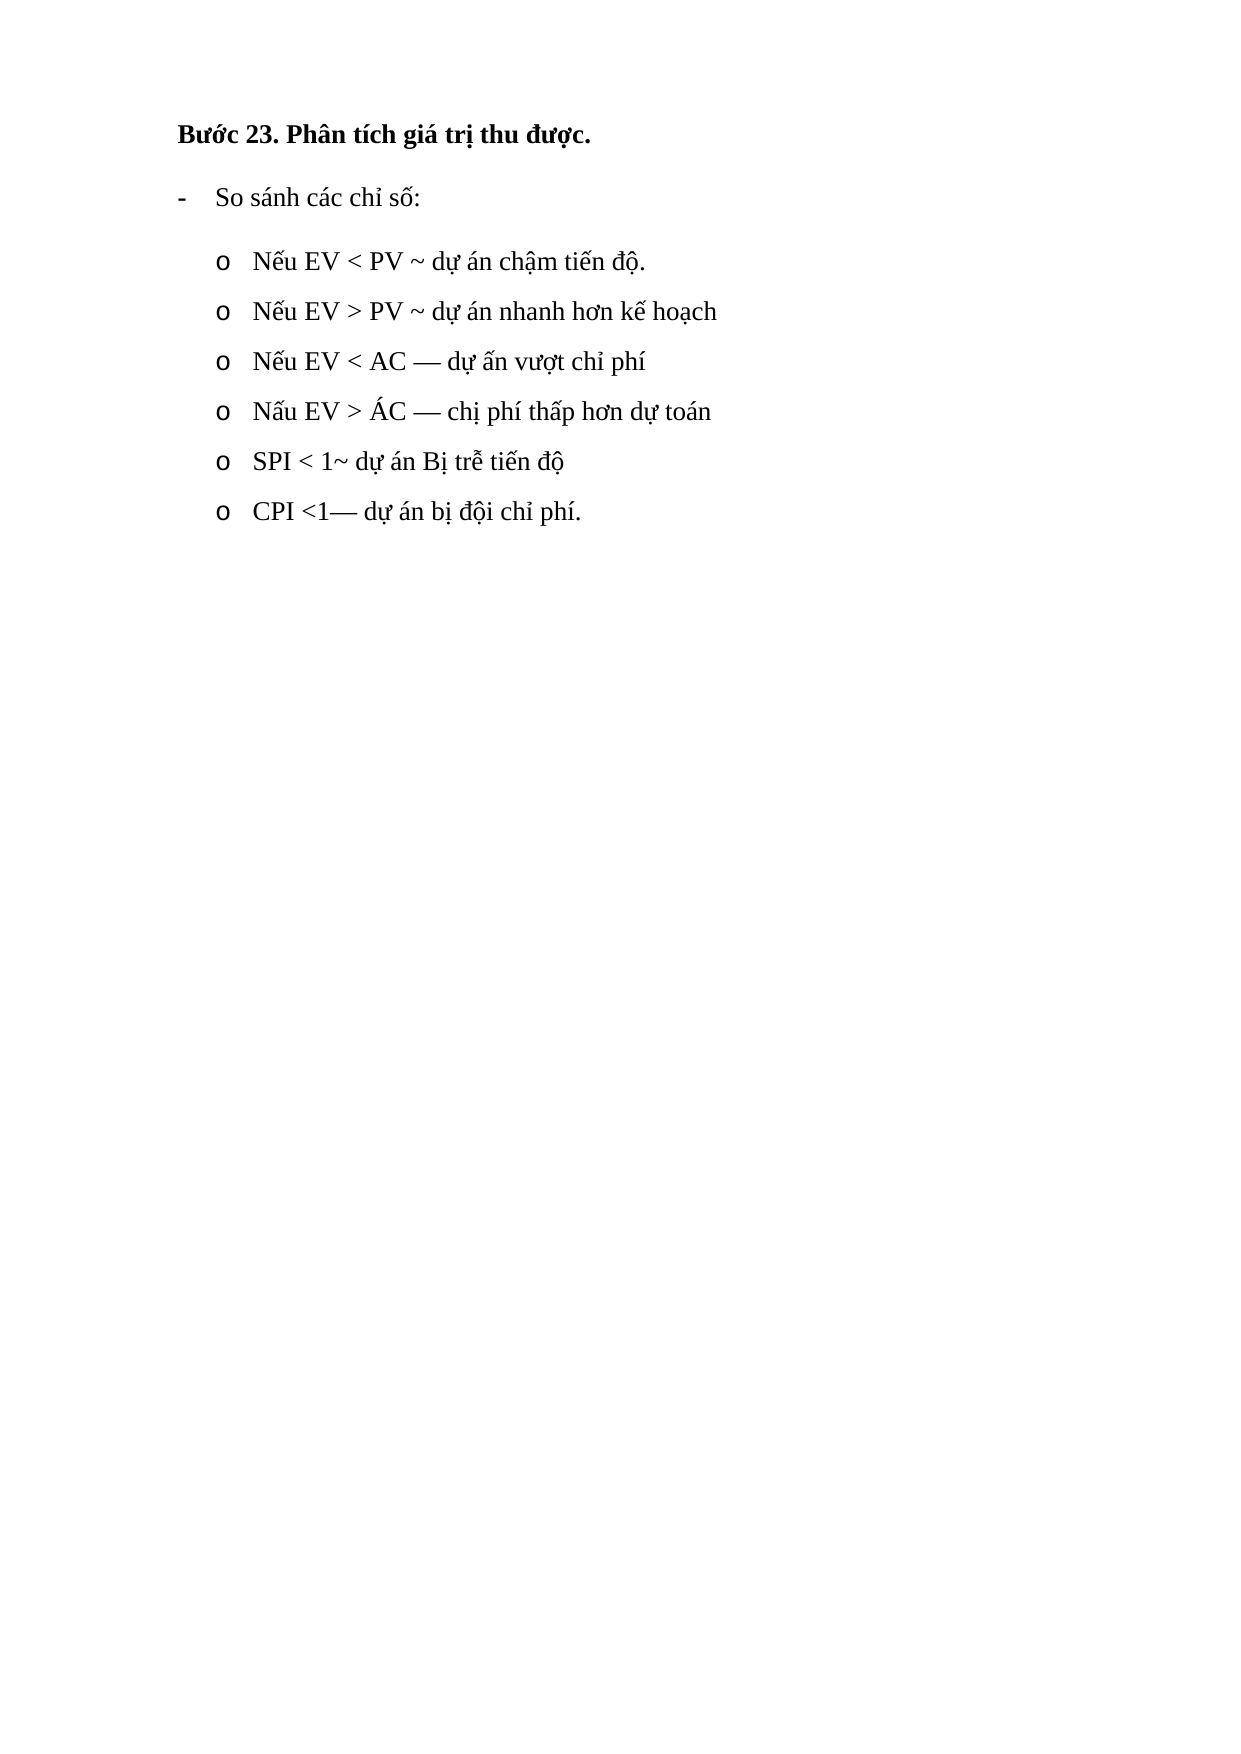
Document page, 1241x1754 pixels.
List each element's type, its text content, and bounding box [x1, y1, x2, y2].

text Bước 23. Phân tích giá trị thu được. [177, 118, 1122, 149]
list SPI < 1~ dự án Bị trễ tiến độ [215, 445, 1122, 479]
list Nấu EV > ÁC — chị phí thấp hơn dự toán [215, 395, 1122, 428]
list Nếu EV < PV ~ dự án chậm tiến độ. [215, 245, 1122, 278]
list So sánh các chỉ số: [177, 181, 1122, 213]
list Nếu EV > PV ~ dự án nhanh hơn kế hoạch [215, 295, 1122, 328]
list Nếu EV < AC — dự ấn vượt chỉ phí [215, 345, 1122, 378]
list CPI <1— dự án bị đội chỉ phí. [215, 495, 1122, 529]
